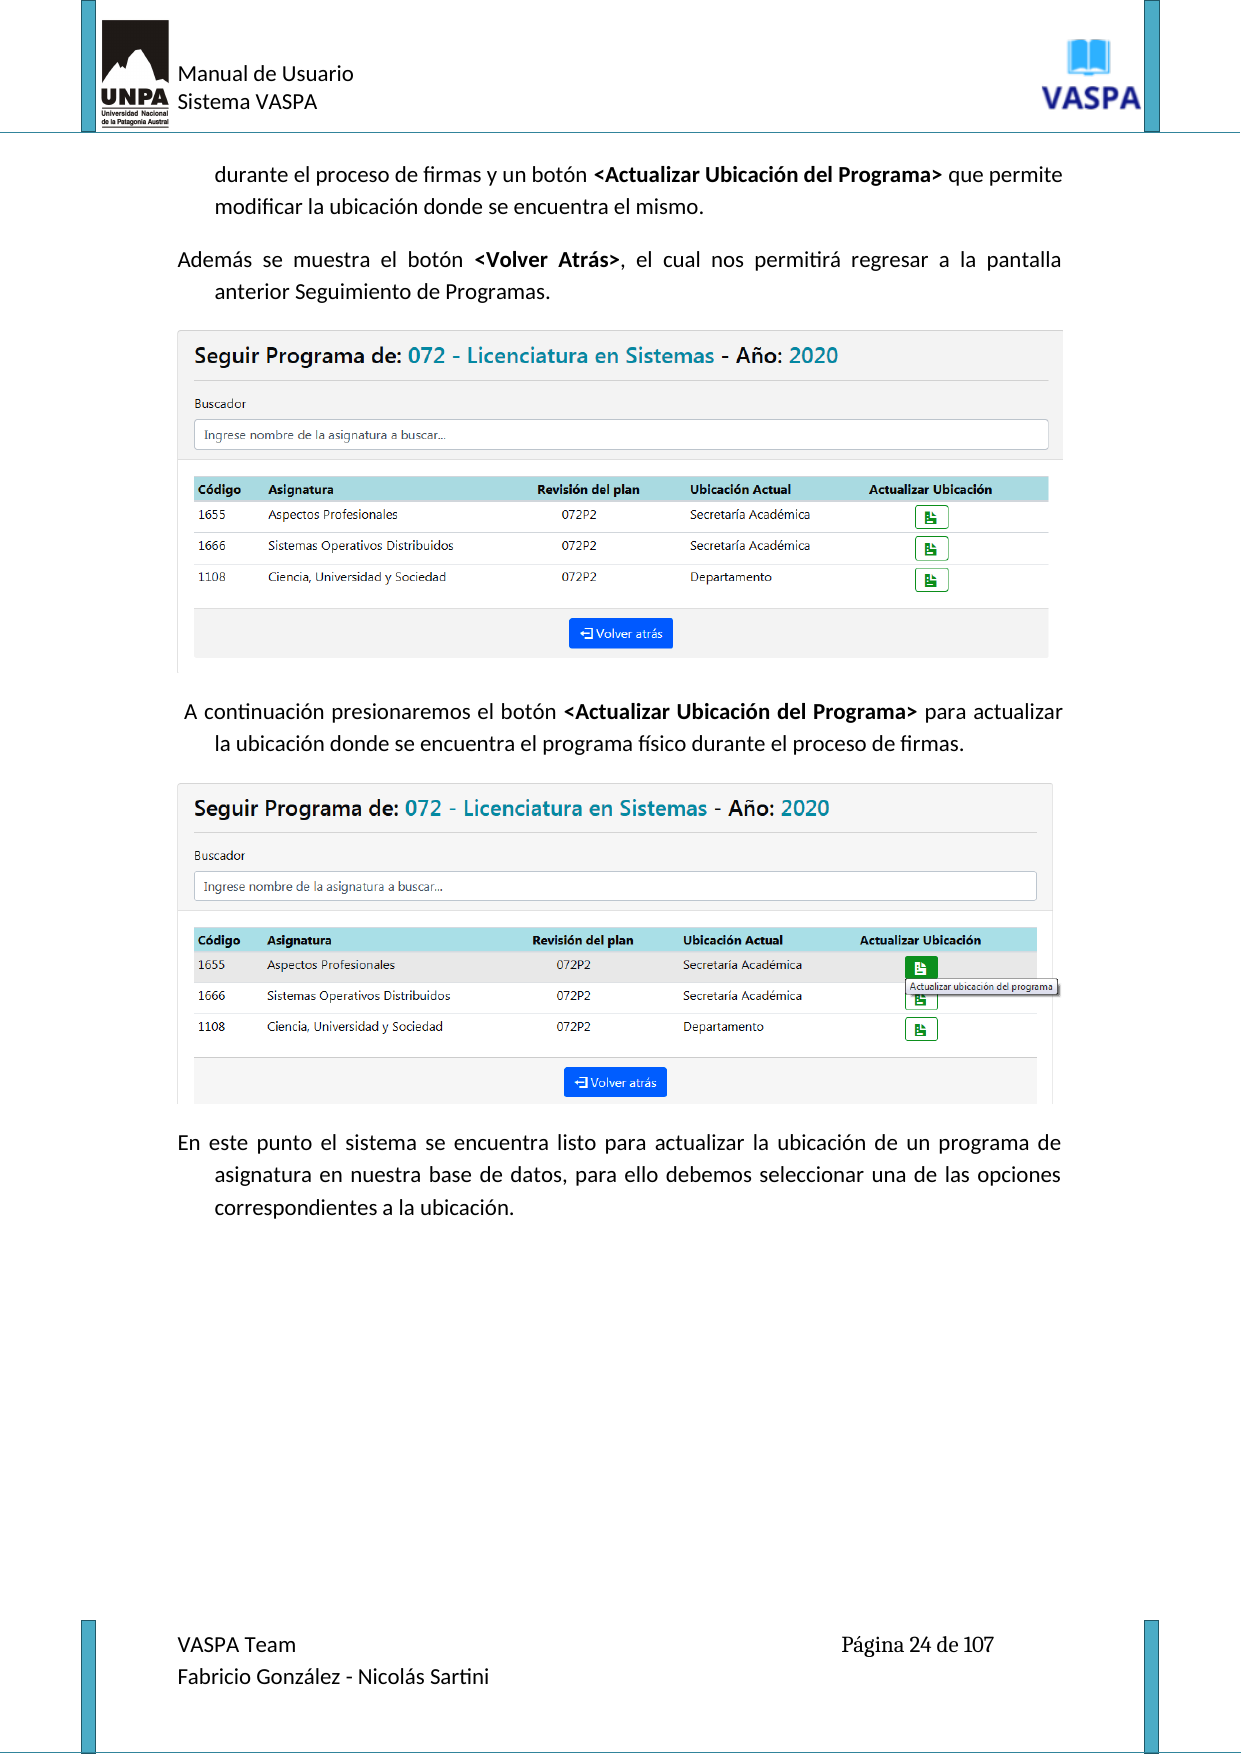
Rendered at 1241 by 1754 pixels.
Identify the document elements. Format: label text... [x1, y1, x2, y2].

text Además se muestra el botón <Volver Atrás>, el cual nos permitirá regresar a la pantalla anterior Seguimiento de Programas. [177, 245, 1063, 305]
text A continuación presionaremos el botón <Actualizar Ubicación del Programa> para actualizar la ubicación donde se encuentra el programa físico durante el proceso de firmas. [177, 697, 1063, 757]
picture [177, 782, 1063, 1104]
picture [100, 18, 170, 129]
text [177, 160, 1063, 220]
picture [177, 330, 1063, 673]
text En este punto el sistema se encuentra listo para actualizar la ubicación de un programa de asignatura en nuestra base de datos, para ello debemos seleccionar una de las opciones correspondientes a la ubicación. [177, 1128, 1063, 1221]
picture [1036, 19, 1146, 129]
